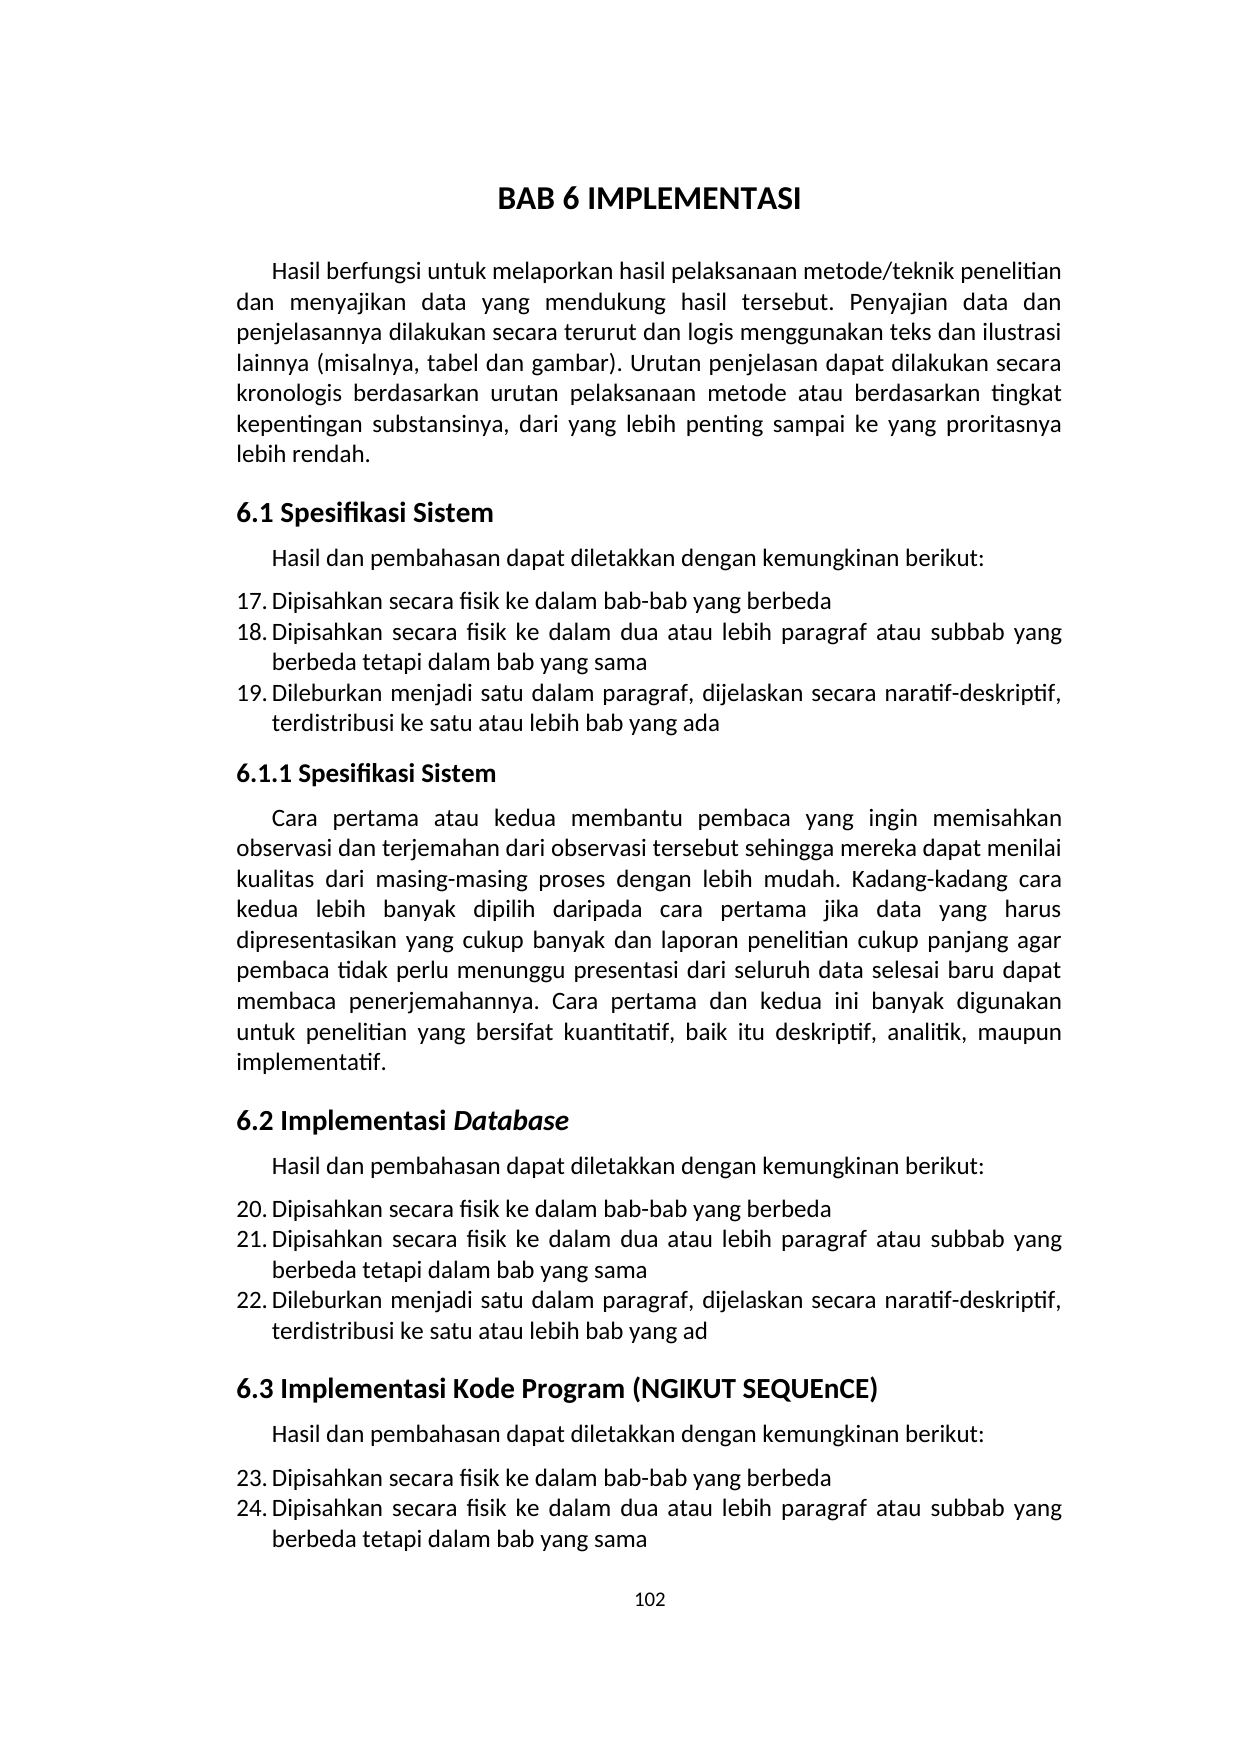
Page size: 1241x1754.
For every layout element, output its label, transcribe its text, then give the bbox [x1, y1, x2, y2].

list Dipisahkan secara fisik ke dalam dua atau lebih paragraf atau subbab yang berbeda tetapi dalam bab yang sama [236, 1223, 1063, 1284]
text Hasil dan pembahasan dapat diletakkan dengan kemungkinan berikut: [236, 542, 1063, 573]
subtitle Spesifikasi Sistem [236, 757, 1063, 789]
list Dipisahkan secara fisik ke dalam bab-bab yang berbeda [236, 585, 1063, 616]
list Dipisahkan secara fisik ke dalam dua atau lebih paragraf atau subbab yang berbeda tetapi dalam bab yang sama [236, 1492, 1063, 1553]
list Dipisahkan secara fisik ke dalam bab-bab yang berbeda [236, 1193, 1063, 1223]
subtitle IMPLEMENTASI [236, 177, 1063, 218]
subtitle Spesifikasi Sistem [236, 494, 1063, 530]
list Dipisahkan secara fisik ke dalam bab-bab yang berbeda [236, 1462, 1063, 1492]
text Hasil dan pembahasan dapat diletakkan dengan kemungkinan berikut: [236, 1150, 1063, 1180]
text Hasil berfungsi untuk melaporkan hasil pelaksanaan metode/teknik penelitian dan menyajikan data yang mendukung hasil tersebut. Penyajian data dan penjelasannya dilakukan secara terurut dan logis menggunakan teks dan ilustrasi lainnya (misalnya, tabel dan gambar). Urutan penjelasan dapat dilakukan secara kronologis berdasarkan urutan pelaksanaan metode atau berdasarkan tingkat kepentingan substansinya, dari yang lebih penting sampai ke yang proritasnya lebih rendah. [236, 255, 1063, 469]
subtitle Implementasi Kode Program (NGIKUT SEQUEnCE) [236, 1371, 1063, 1406]
list Dileburkan menjadi satu dalam paragraf, dijelaskan secara naratif-deskriptif, terdistribusi ke satu atau lebih bab yang ada [236, 677, 1063, 738]
subtitle Implementasi Database [236, 1102, 1063, 1137]
text Hasil dan pembahasan dapat diletakkan dengan kemungkinan berikut: [236, 1419, 1063, 1449]
list Dileburkan menjadi satu dalam paragraf, dijelaskan secara naratif-deskriptif, terdistribusi ke satu atau lebih bab yang ad [236, 1284, 1063, 1346]
text Cara pertama atau kedua membantu pembaca yang ingin memisahkan observasi dan terjemahan dari observasi tersebut sehingga mereka dapat menilai kualitas dari masing-masing proses dengan lebih mudah. Kadang-kadang cara kedua lebih banyak dipilih daripada cara pertama jika data yang harus dipresentasikan yang cukup banyak dan laporan penelitian cukup panjang agar pembaca tidak perlu menunggu presentasi dari seluruh data selesai baru dapat membaca penerjemahannya. Cara pertama dan kedua ini banyak digunakan untuk penelitian yang bersifat kuantitatif, baik itu deskriptif, analitik, maupun implementatif. [236, 802, 1063, 1077]
list Dipisahkan secara fisik ke dalam dua atau lebih paragraf atau subbab yang berbeda tetapi dalam bab yang sama [236, 616, 1063, 677]
